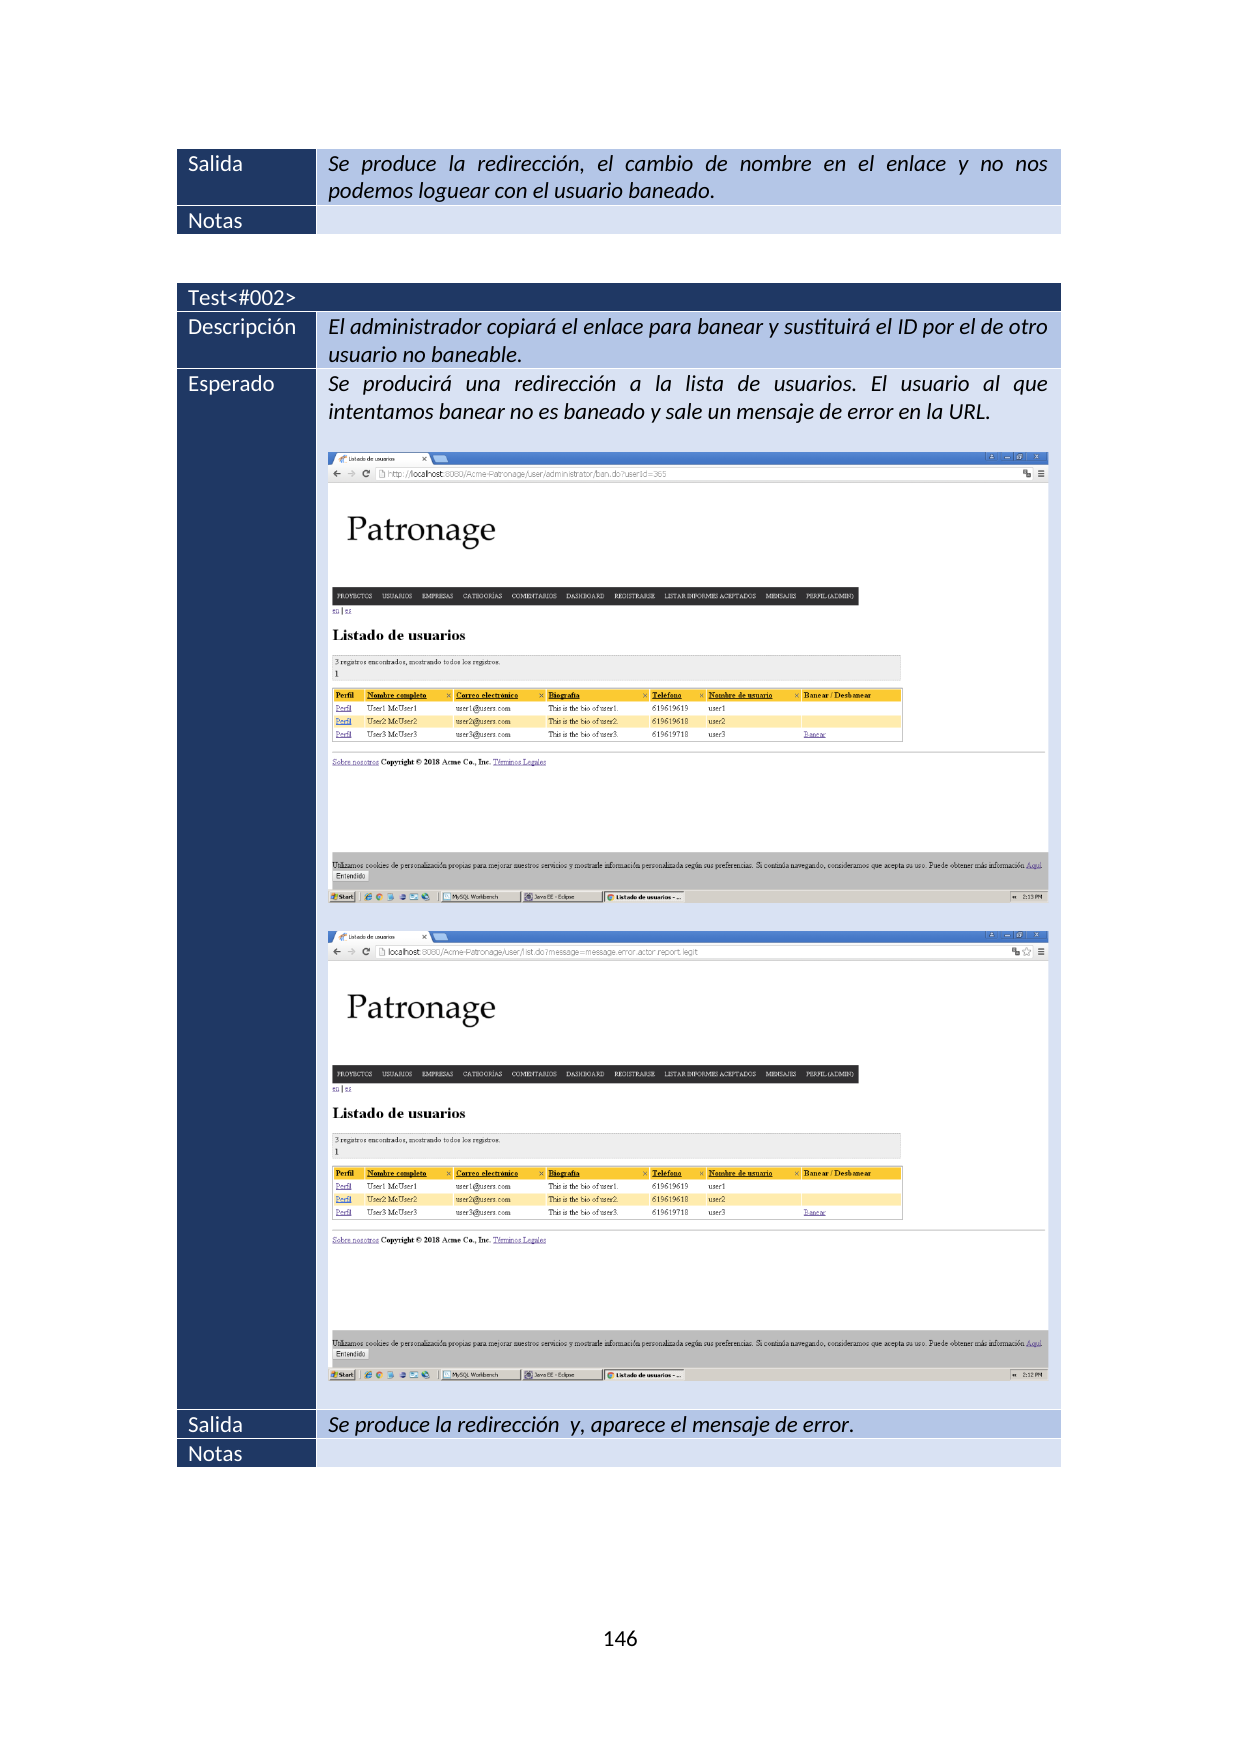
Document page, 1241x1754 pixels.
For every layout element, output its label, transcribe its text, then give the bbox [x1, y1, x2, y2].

table_cell Esperado [177, 369, 316, 1409]
table_cell Se produce la redirección, el cambio de nombre en el enlace y no nos podemos loguear con el usuario baneado. [317, 149, 1061, 205]
table_cell Se produce la redirección y, aparece el mensaje de error. [317, 1410, 1061, 1438]
picture [328, 931, 1049, 1381]
table_cell Salida [177, 1410, 316, 1438]
picture [328, 452, 1049, 903]
table_cell Se producirá una redirección a la lista de usuarios. El usuario al que intentamos banear no es baneado y sale un mensaje de error en la URL. [317, 369, 1061, 1409]
table_cell Salida [177, 149, 316, 205]
table_cell [317, 206, 1061, 234]
table_cell [317, 1439, 1061, 1467]
table_cell Notas [177, 1439, 316, 1467]
table_cell Notas [177, 206, 316, 234]
table_cell El administrador copiará el enlace para banear y sustituirá el ID por el de otro usuario no baneable. [317, 312, 1061, 368]
table_header Test<#002> [177, 283, 1061, 311]
table_cell Descripción [177, 312, 316, 368]
